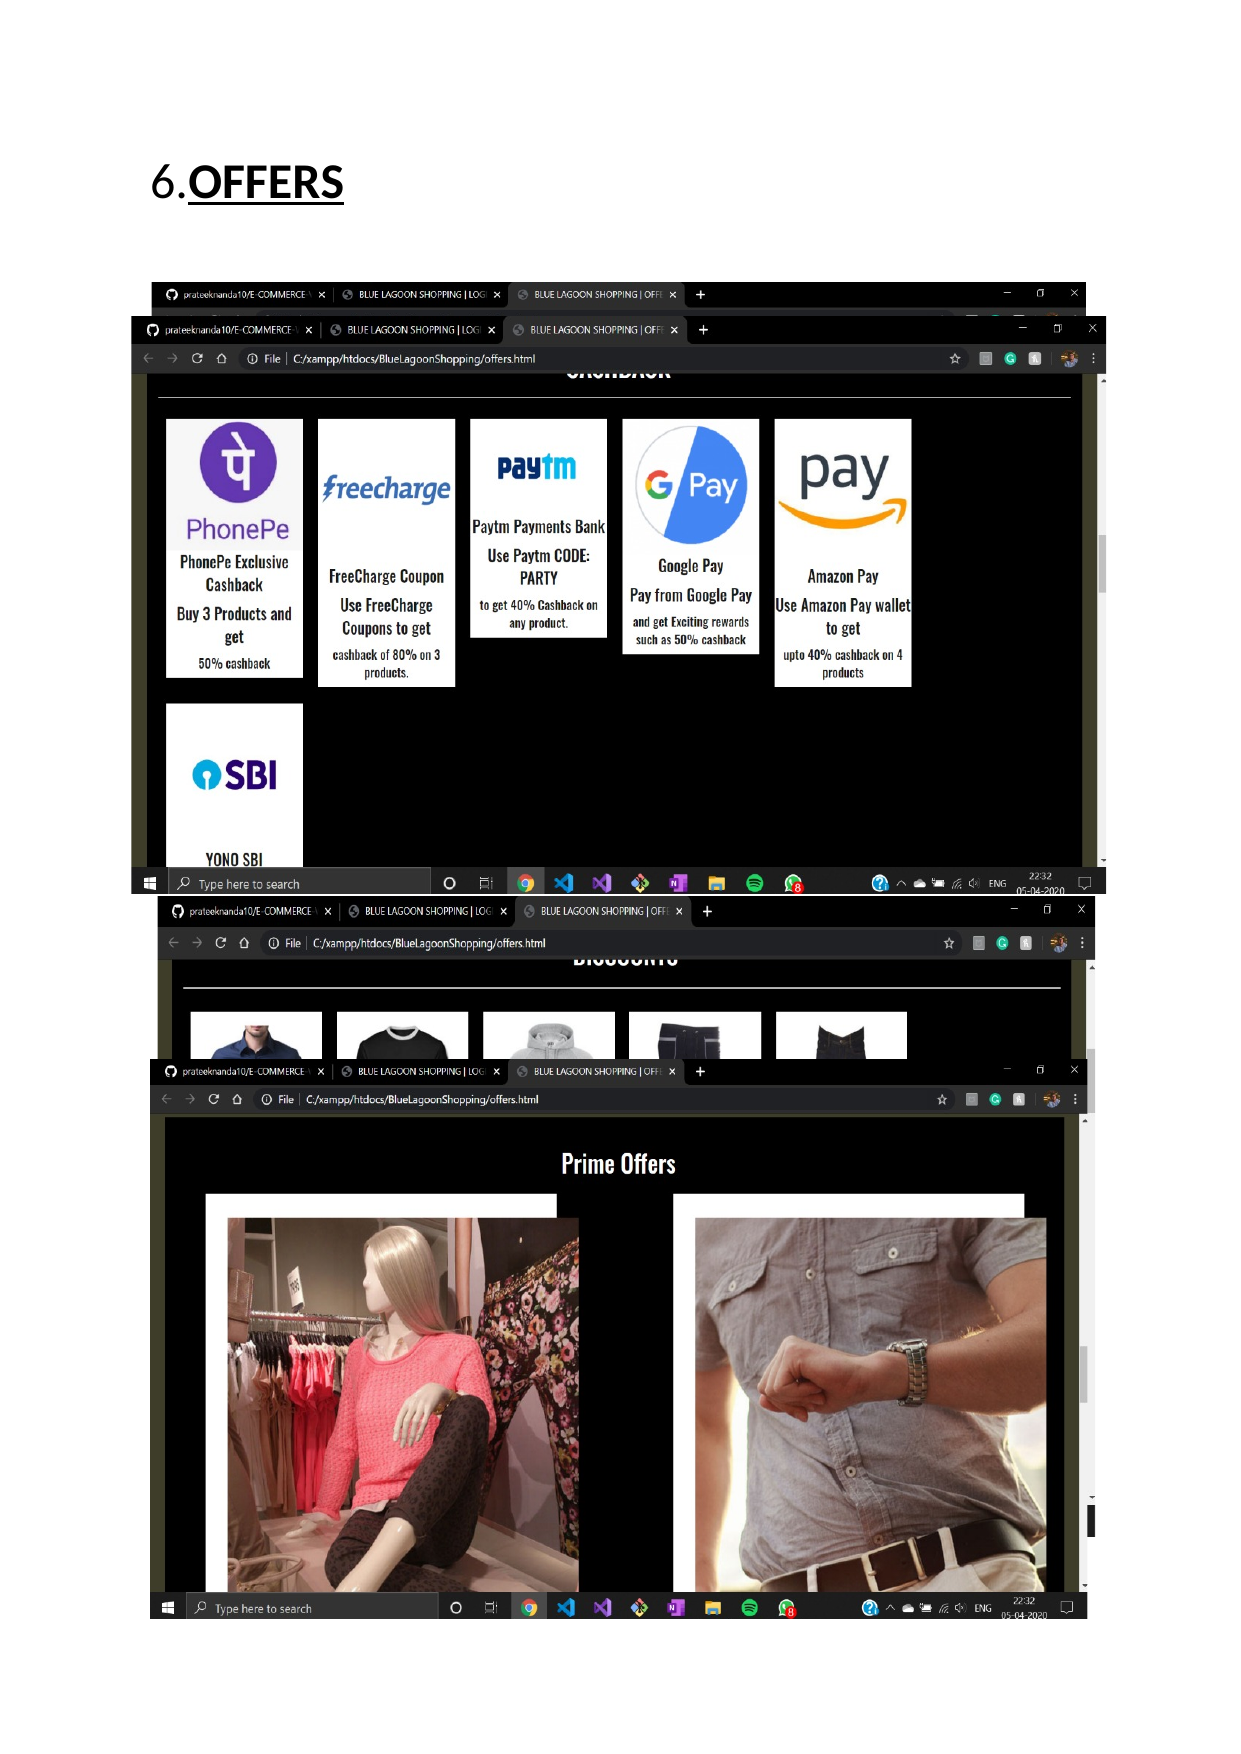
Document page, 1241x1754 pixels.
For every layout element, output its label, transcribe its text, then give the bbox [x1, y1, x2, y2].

picture [131, 282, 1106, 894]
text 6.OFFERS [150, 150, 1090, 211]
picture [150, 896, 1095, 1619]
